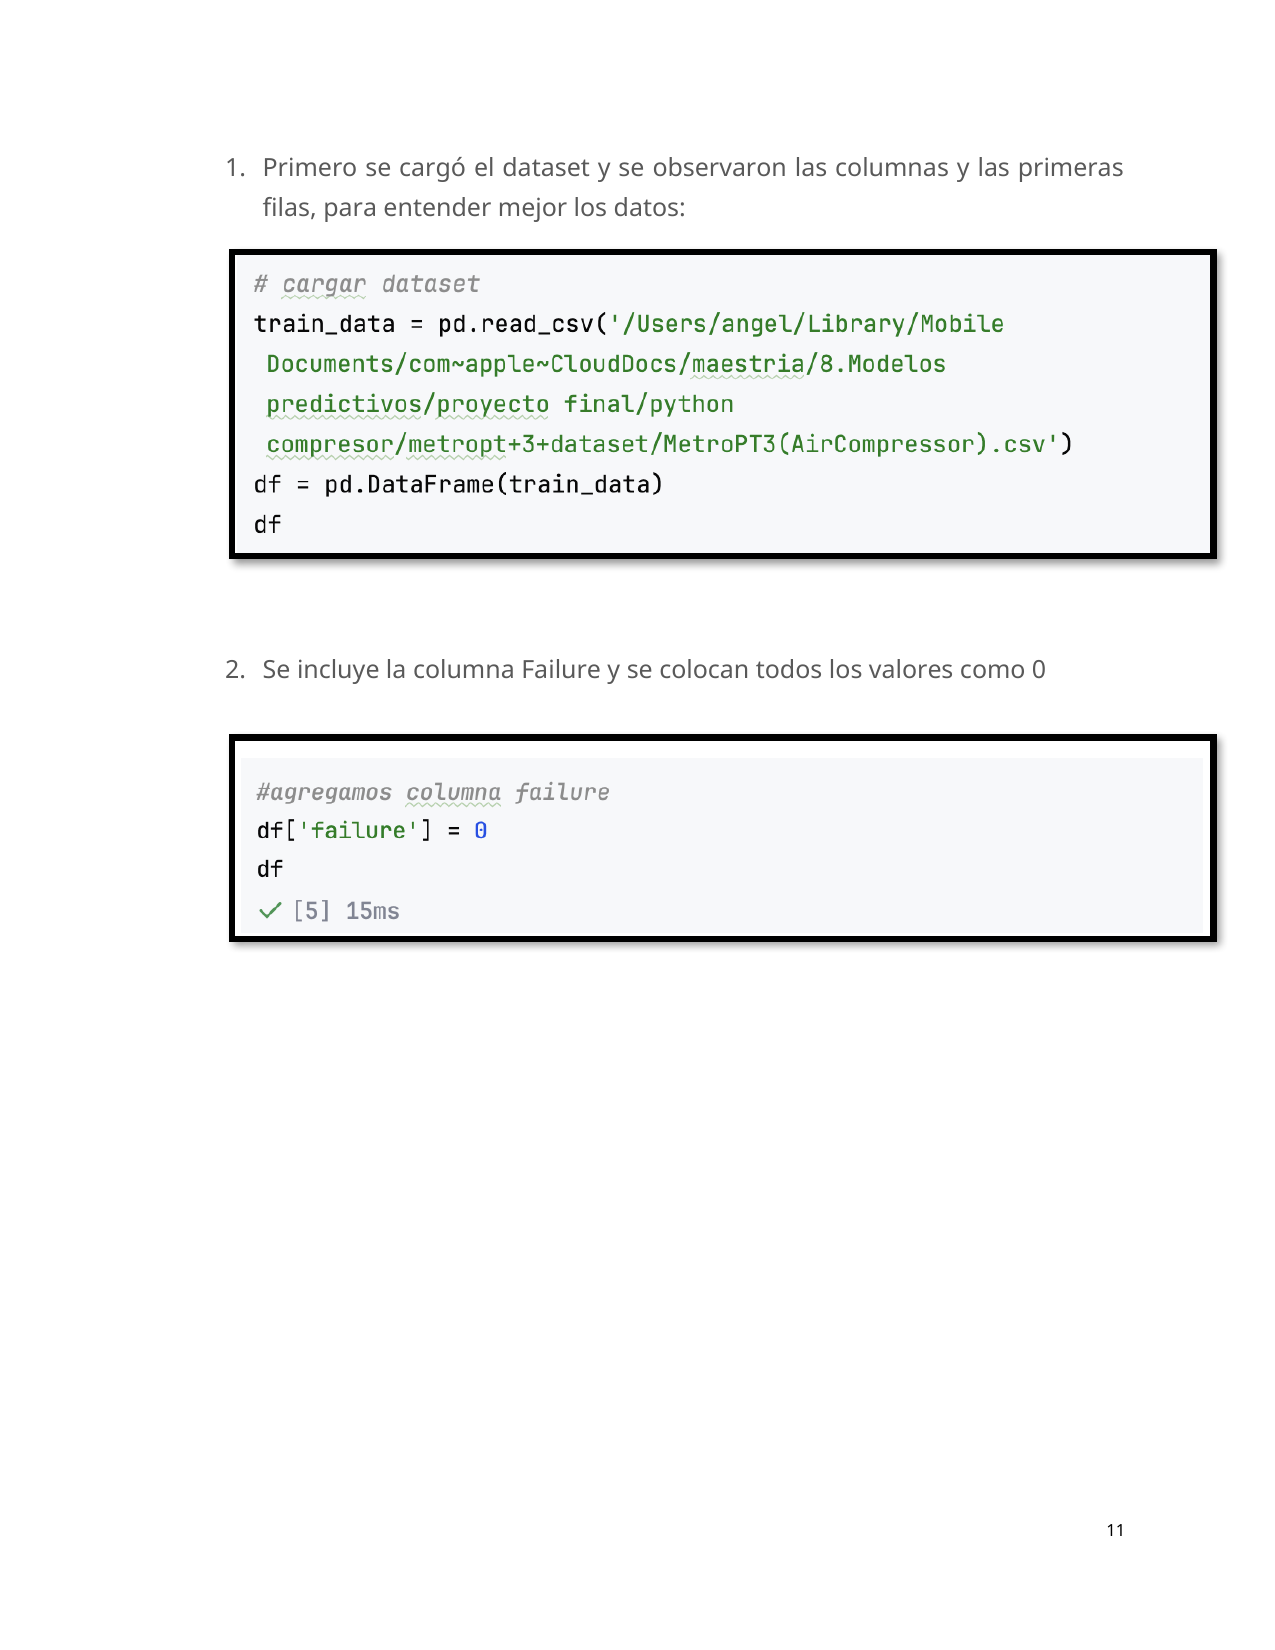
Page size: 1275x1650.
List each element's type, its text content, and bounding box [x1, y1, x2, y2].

list Primero se cargó el dataset y se observaron las columnas y las primeras filas, para entender mejor los datos: [225, 150, 1125, 223]
picture [235, 255, 1210, 553]
list Se incluye la columna Failure y se colocan todos los valores como 0 [225, 652, 1125, 686]
picture [235, 741, 1210, 936]
